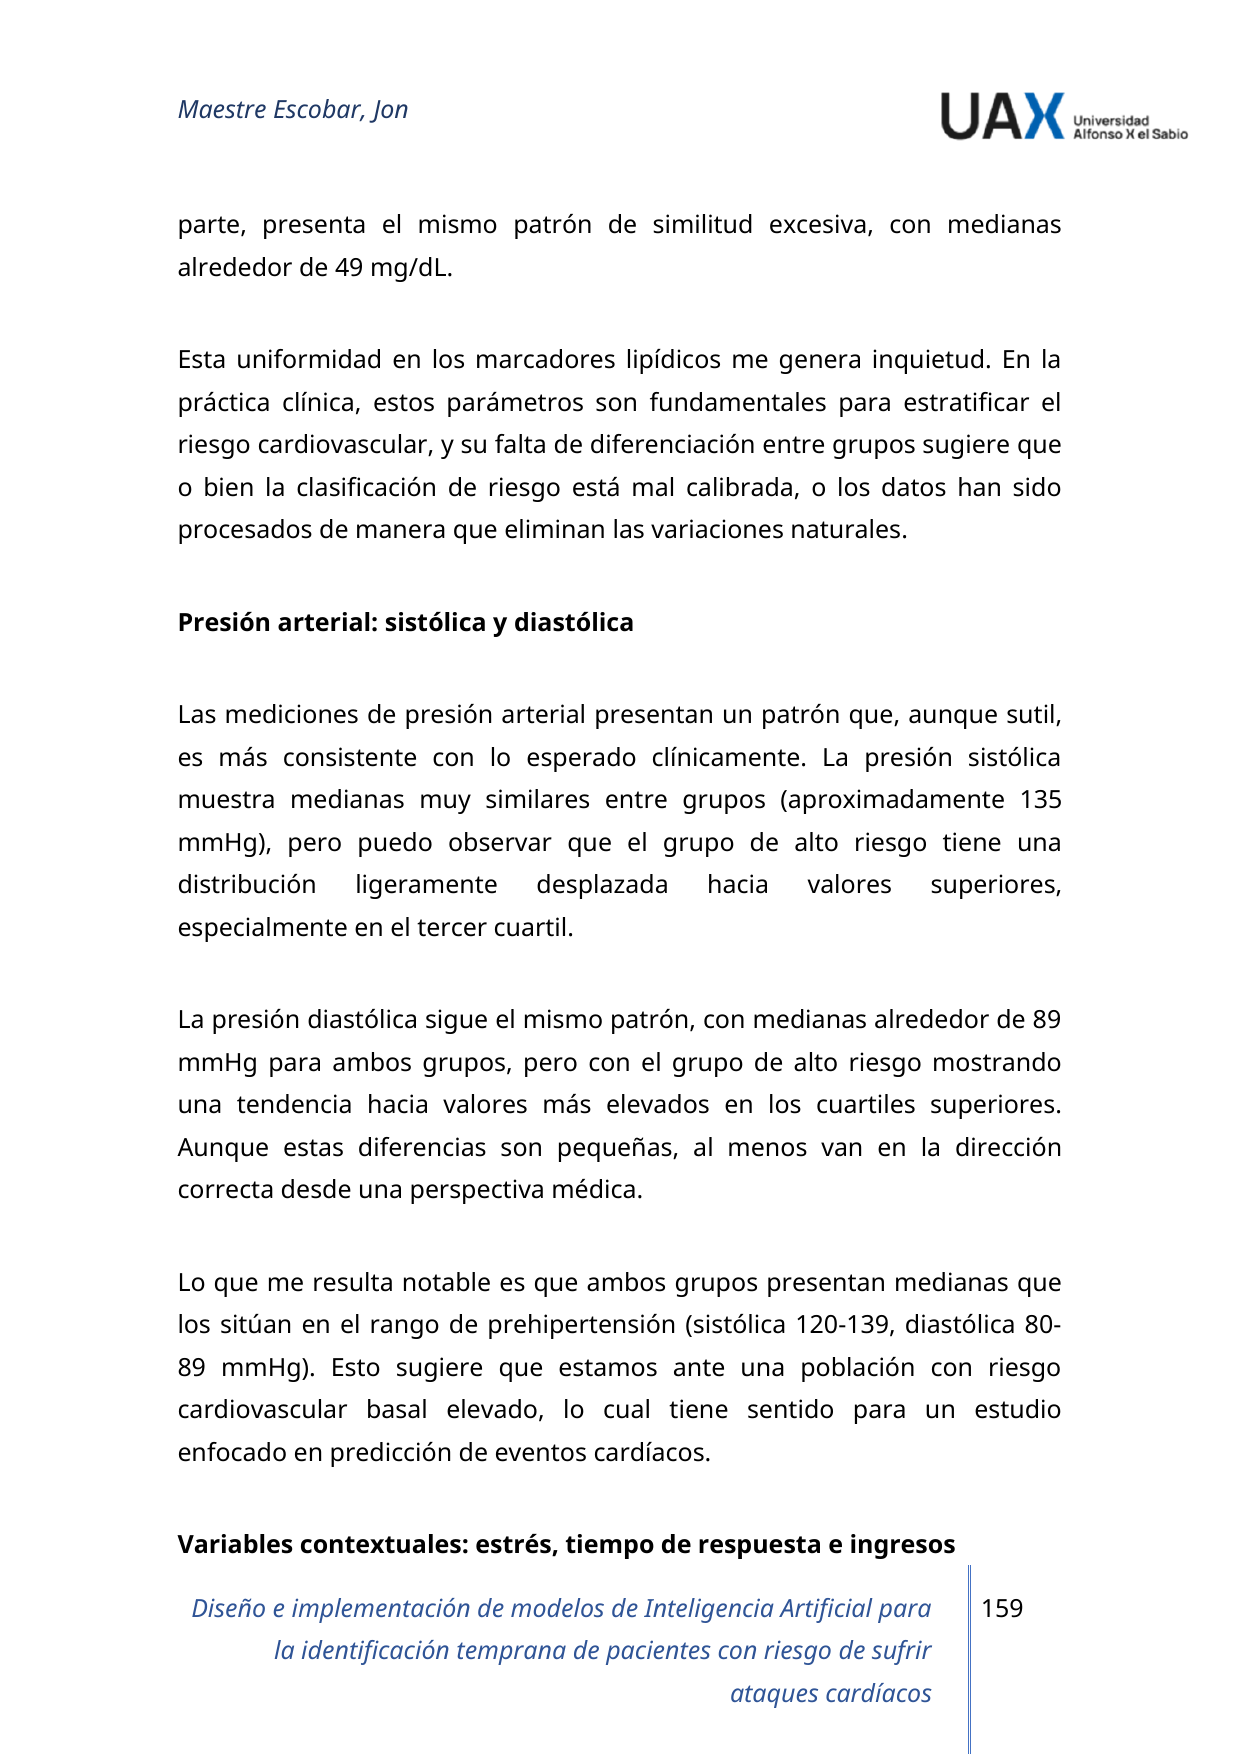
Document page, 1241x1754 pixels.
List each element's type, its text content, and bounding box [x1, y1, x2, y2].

text Las mediciones de presión arterial presentan un patrón que, aunque sutil, es más consistente con lo esperado clínicamente. La presión sistólica muestra medianas muy similares entre grupos (aproximadamente 135 mmHg), pero puedo observar que el grupo de alto riesgo tiene una distribución ligeramente desplazada hacia valores superiores, especialmente en el tercer cuartil. [177, 697, 1063, 943]
text Variables contextuales: estrés, tiempo de respuesta e ingresos [177, 1527, 1063, 1561]
text Presión arterial: sistólica y diastólica [177, 604, 1063, 638]
text Esta uniformidad en los marcadores lipídicos me genera inquietud. En la práctica clínica, estos parámetros son fundamentales para estratificar el riesgo cardiovascular, y su falta de diferenciación entre grupos sugiere que o bien la clasificación de riesgo está mal calibrada, o los datos han sido procesados de manera que eliminan las variaciones naturales. [177, 342, 1063, 546]
text La presión diastólica sigue el mismo patrón, con medianas alrededor de 89 mmHg para ambos grupos, pero con el grupo de alto riesgo mostrando una tendencia hacia valores más elevados en los cuartiles superiores. Aunque estas diferencias son pequeñas, al menos van en la dirección correcta desde una perspectiva médica. [177, 1002, 1063, 1206]
text Lo que me resulta notable es que ambos grupos presentan medianas que los sitúan en el rango de prehipertensión (sistólica 120-139, diastólica 80-89 mmHg). Esto sugiere que estamos ante una población con riesgo cardiovascular basal elevado, lo cual tiene sentido para un estudio enfocado en predicción de eventos cardíacos. [177, 1264, 1063, 1468]
picture [940, 89, 1192, 144]
